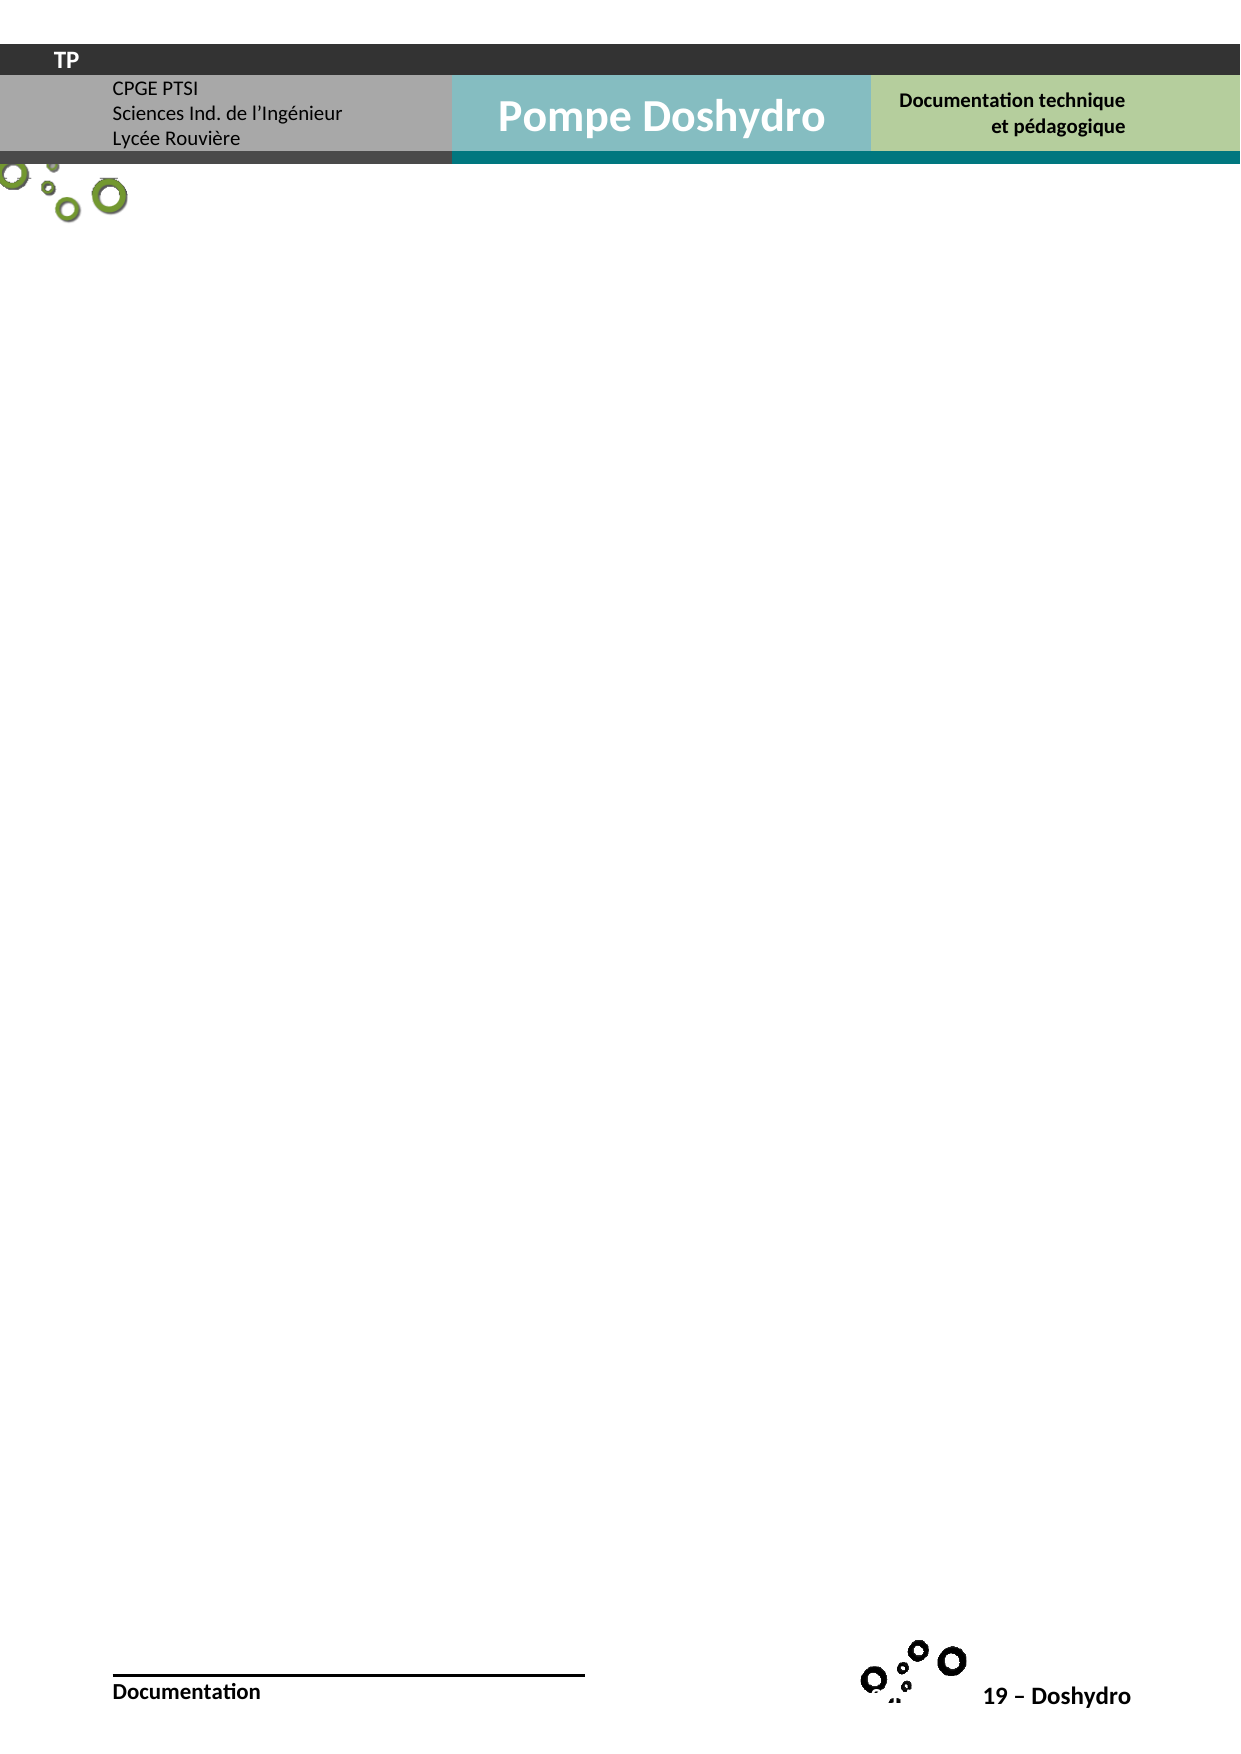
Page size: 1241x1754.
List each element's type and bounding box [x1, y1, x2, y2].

picture [860, 1640, 967, 1703]
picture [0, 164, 128, 224]
